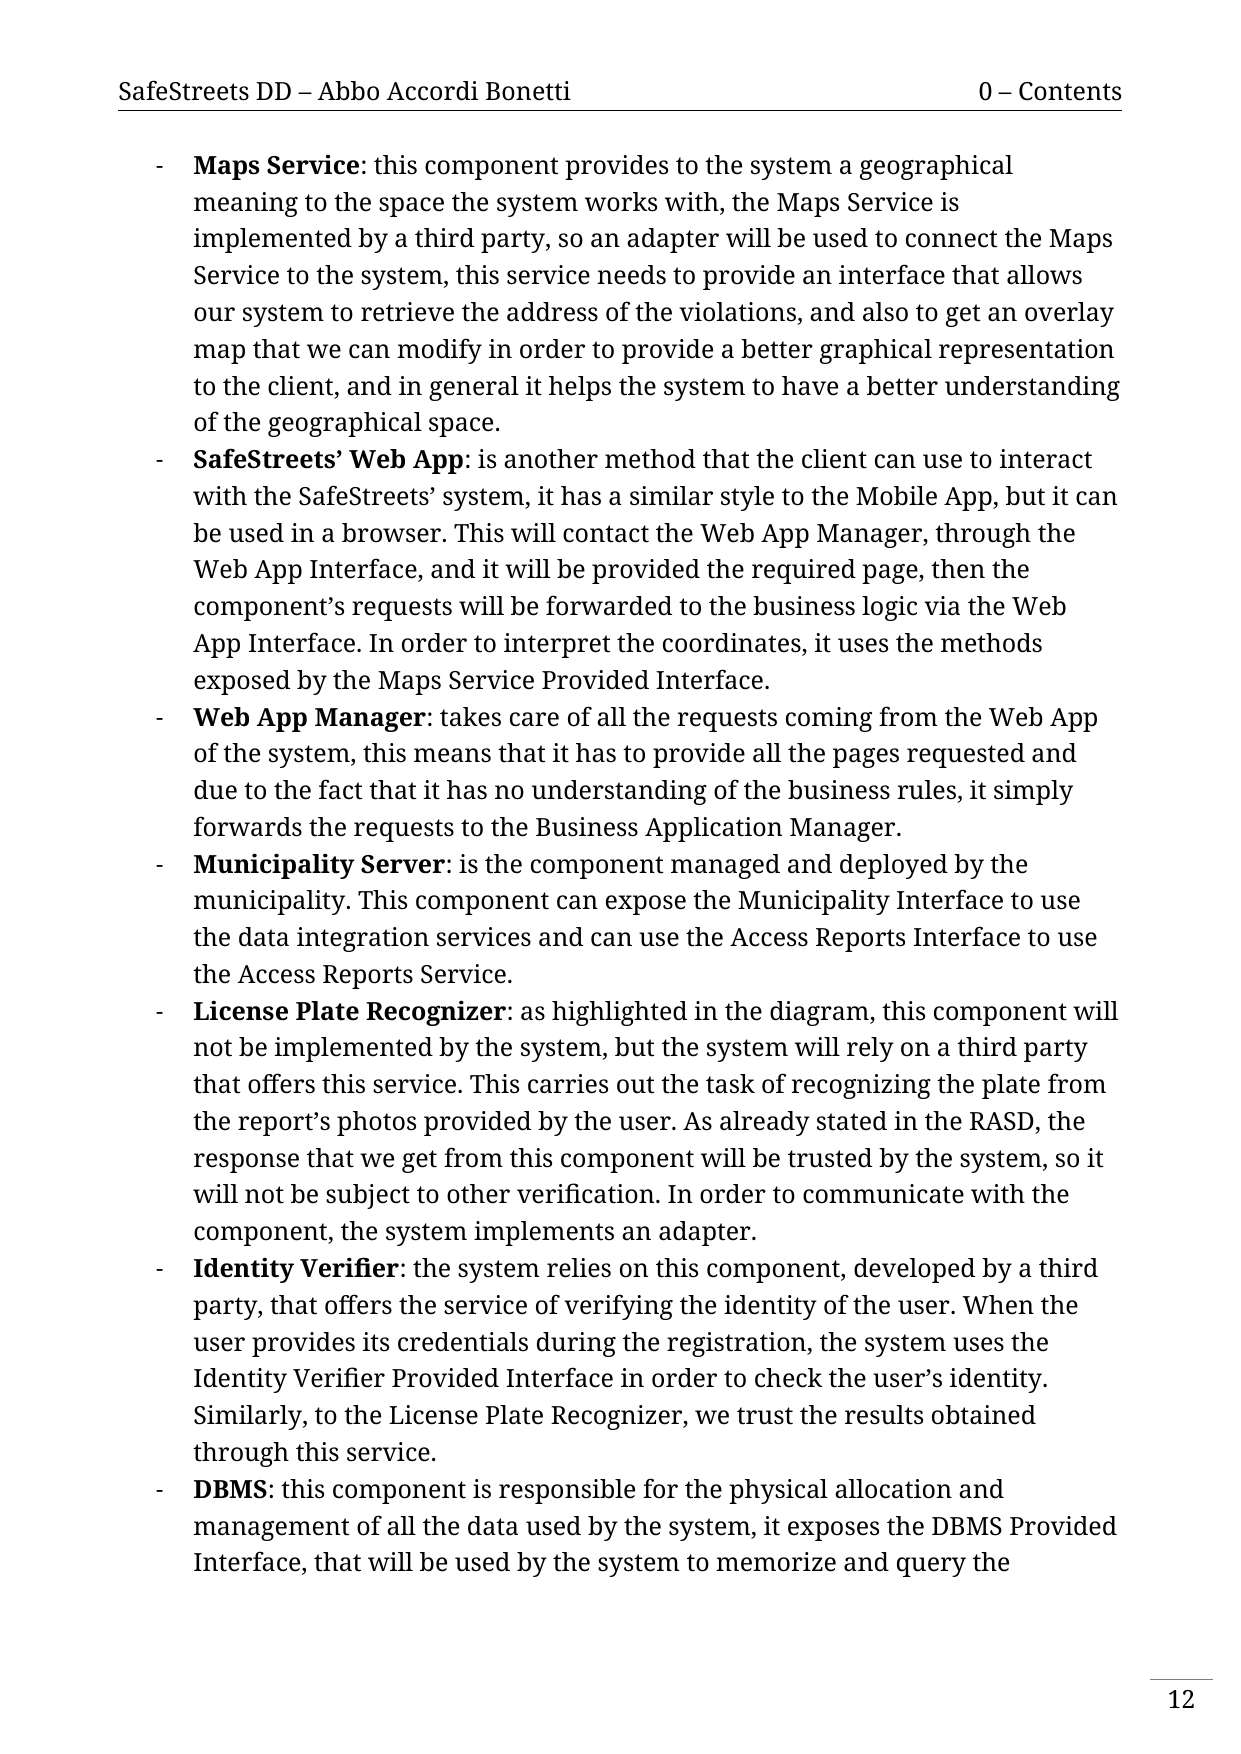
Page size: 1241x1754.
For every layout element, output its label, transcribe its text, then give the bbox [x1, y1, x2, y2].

list Municipality Server: is the component managed and deployed by the municipality. This component can expose the Municipality Interface to use the data integration services and can use the Access Reports Interface to use the Access Reports Service. [156, 846, 1122, 991]
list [156, 1471, 1122, 1579]
list Web App Manager: takes care of all the requests coming from the Web App of the system, this means that it has to provide all the pages requested and due to the fact that it has no understanding of the business rules, it simply forwards the requests to the Business Application Manager. [156, 699, 1122, 843]
list Identity Verifier: the system relies on this component, developed by a third party, that offers the service of verifying the identity of the user. When the user provides its credentials during the registration, the system uses the Identity Verifier Provided Interface in order to check the user’s identity. Similarly, to the License Plate Recognizer, we trust the results obtained through this service. [156, 1251, 1122, 1469]
list License Plate Recognizer: as highlighted in the diagram, this component will not be implemented by the system, but the system will rely on a third party that offers this service. This carries out the task of recognizing the plate from the report’s photos provided by the user. As already stated in the RASD, the response that we get from this component will be trusted by the system, so it will not be subject to other verification. In order to communicate with the component, the system implements an adapter. [156, 993, 1122, 1248]
list SafeStreets’ Web App: is another method that the client can use to interact with the SafeStreets’ system, it has a similar style to the Mobile App, but it can be used in a browser. This will contact the Web App Manager, through the Web App Interface, and it will be provided the required page, then the component’s requests will be forwarded to the business logic via the Web App Interface. In order to interpret the coordinates, it uses the methods exposed by the Maps Service Provided Interface. [156, 442, 1122, 696]
list Maps Service: this component provides to the system a geographical meaning to the space the system works with, the Maps Service is implemented by a third party, so an adapter will be used to connect the Maps Service to the system, this service needs to provide an interface that allows our system to retrieve the address of the violations, and also to get an overlay map that we can modify in order to provide a better graphical representation to the client, and in general it helps the system to have a better understanding of the geographical space. [156, 148, 1122, 439]
